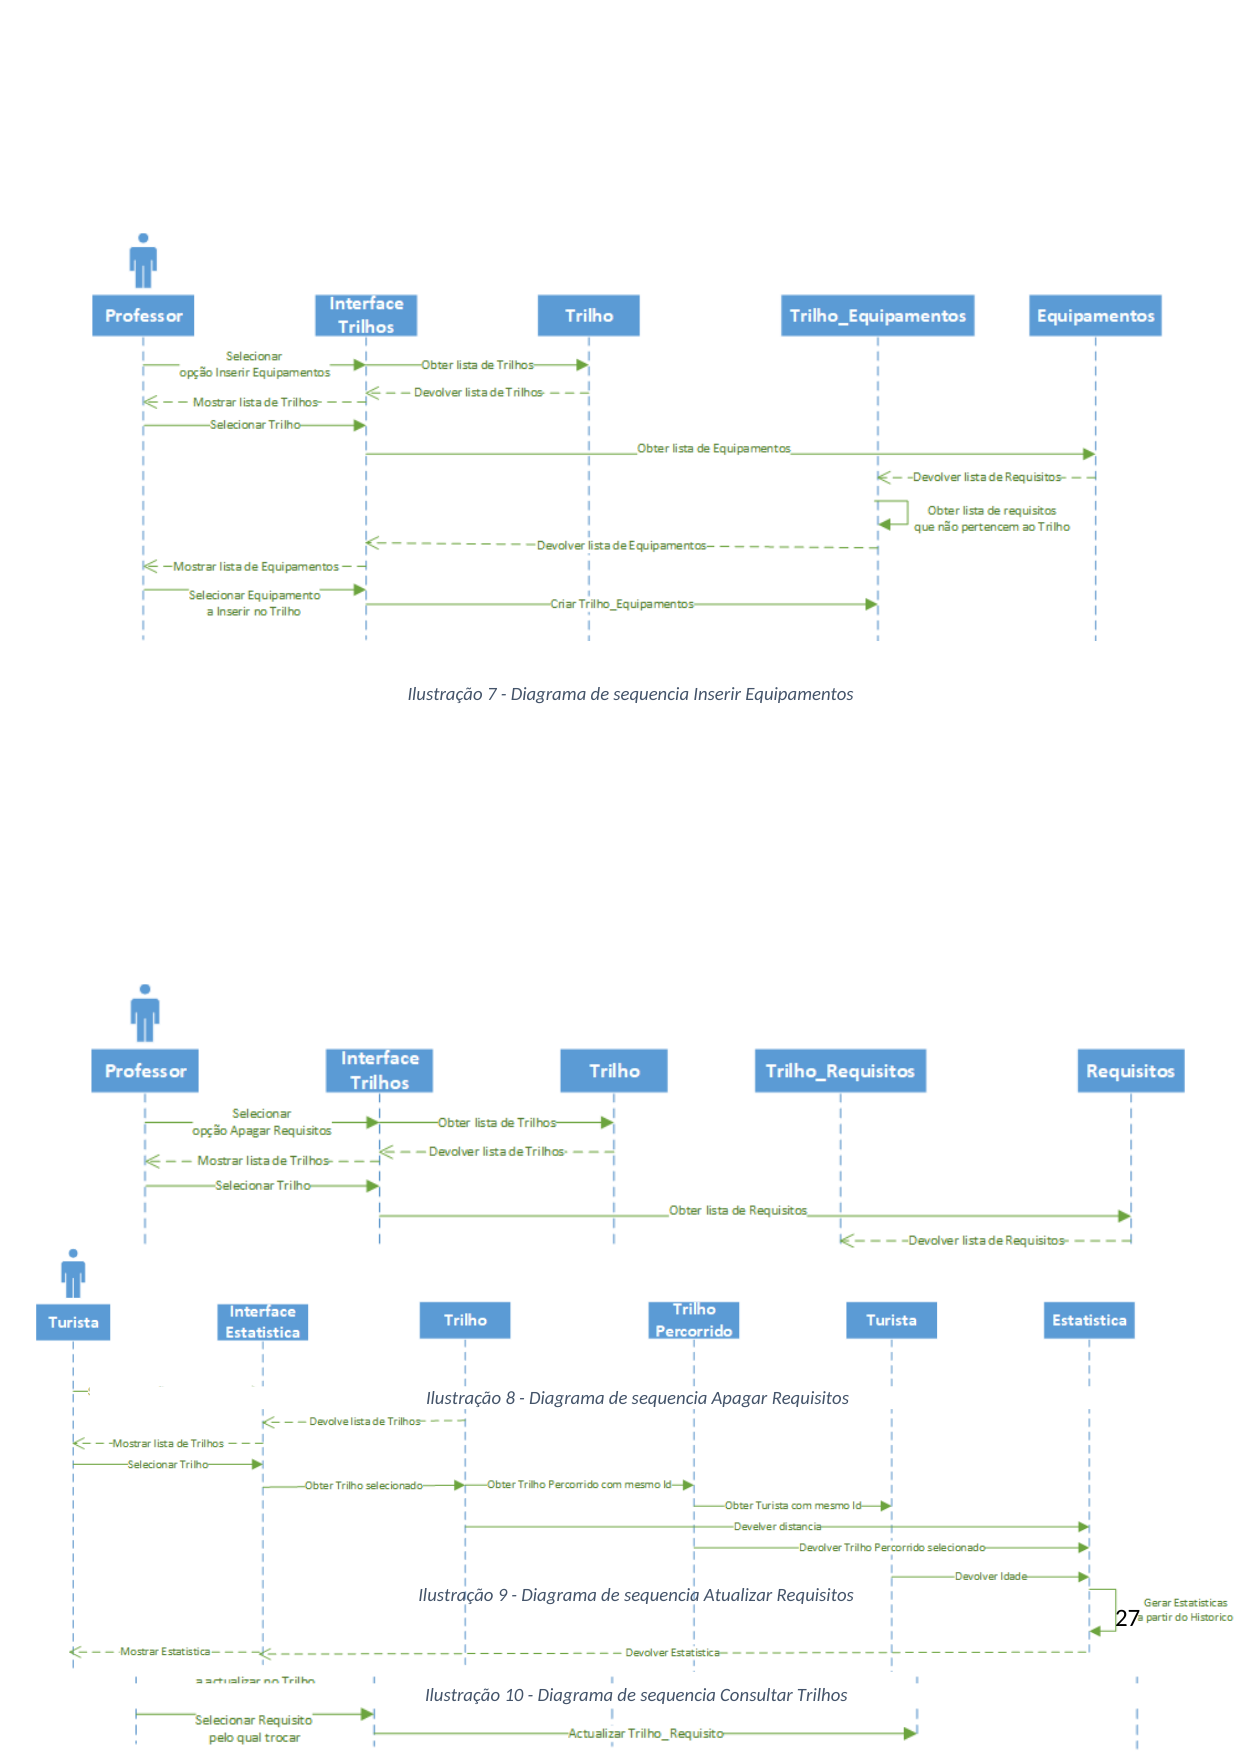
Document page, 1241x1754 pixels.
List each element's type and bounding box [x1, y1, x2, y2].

picture [92, 233, 1162, 641]
picture [80, 1707, 1192, 1752]
picture [37, 984, 1235, 1683]
